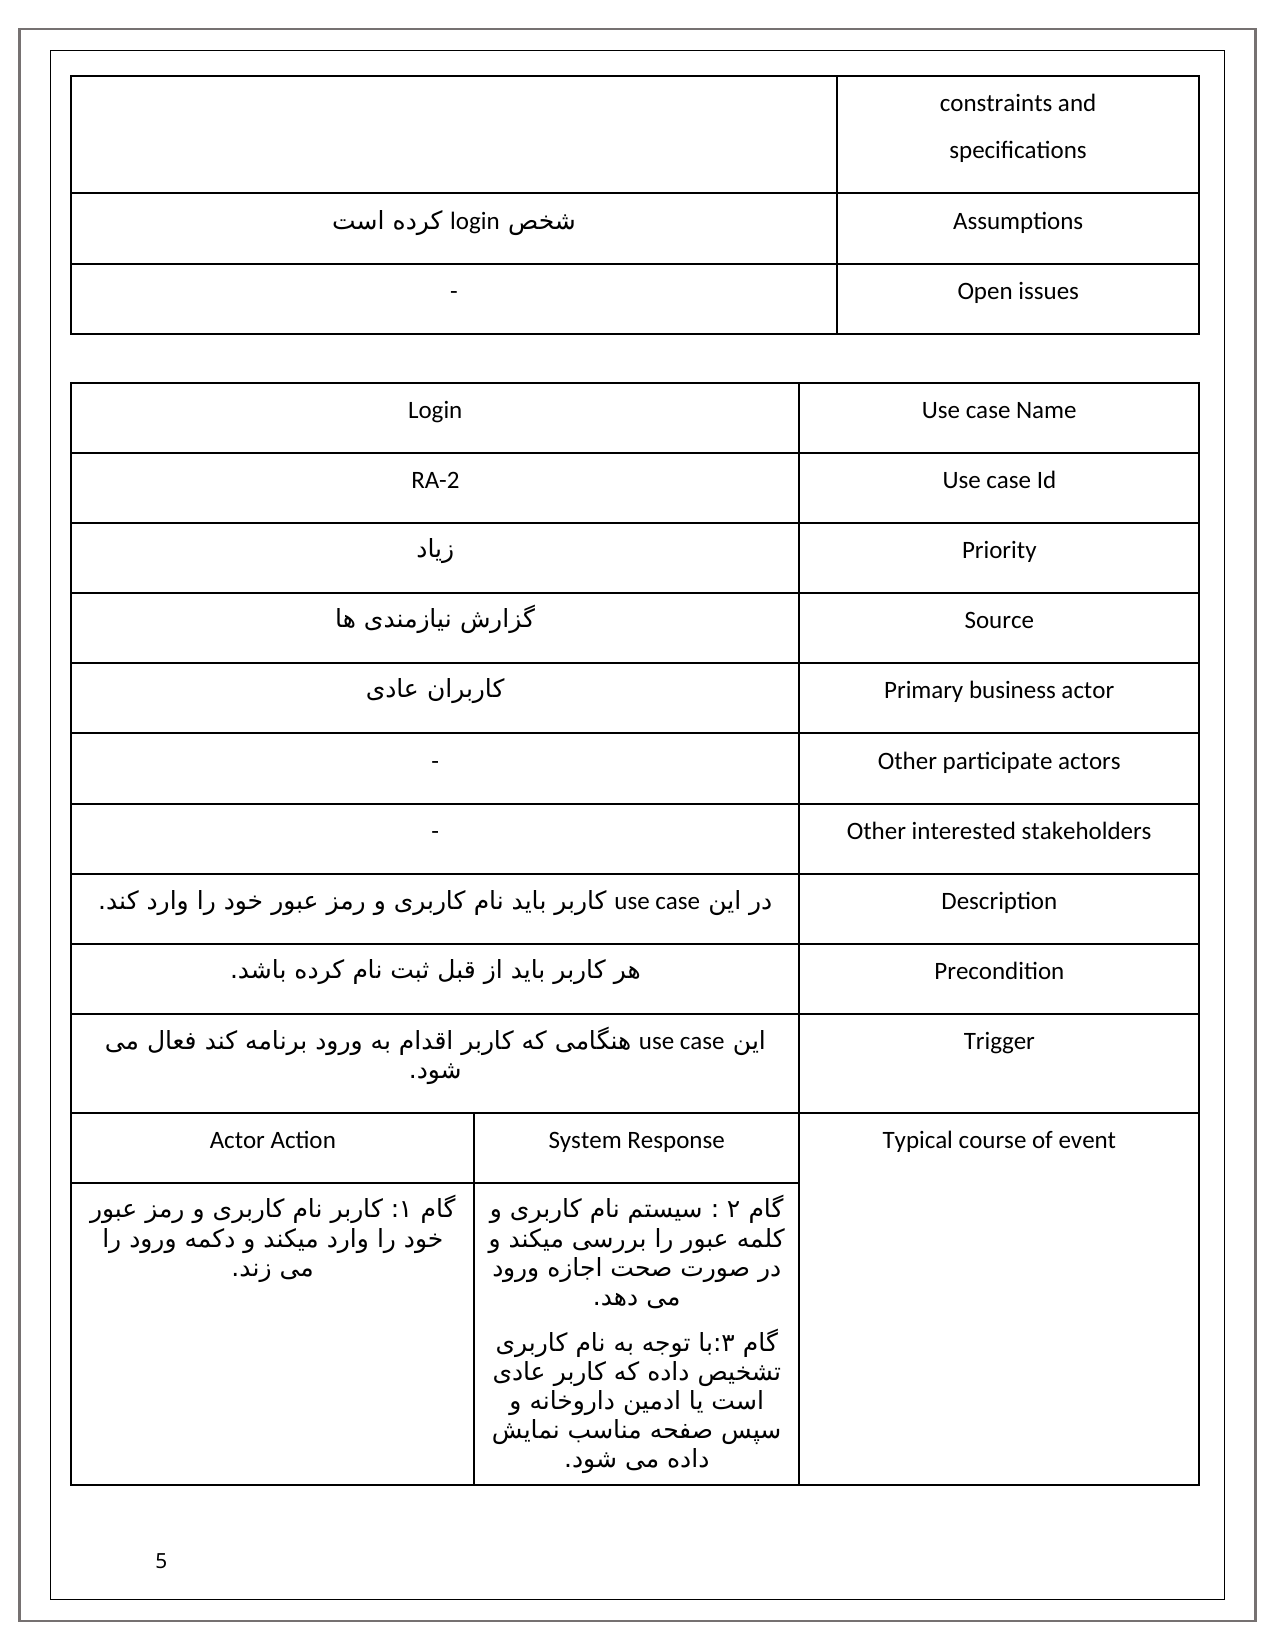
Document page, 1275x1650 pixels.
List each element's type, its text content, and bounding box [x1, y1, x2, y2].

table_header Use case Name [800, 384, 1198, 452]
table_cell در این use case کاربر باید نام کاربری و رمز عبور خود را وارد کند. [72, 875, 798, 943]
table_cell - [72, 734, 798, 802]
table_cell Other interested stakeholders [800, 805, 1198, 872]
table_cell - [72, 265, 836, 332]
table_cell گام ۲ : سیستم نام کاربری و کلمه عبور را بررسی میکند و در صورت صحت اجازه ورود می دهد. گام ۳:‌با توجه به نام کاربری تشخیص داده که کاربر عادی است یا ادمین داروخانه و سپس صفحه مناسب نمایش داده می شود. [475, 1184, 798, 1484]
table_cell RA-2 [72, 454, 798, 522]
table_cell Trigger [800, 1015, 1198, 1112]
table_cell Source [800, 594, 1198, 662]
table_cell [838, 265, 1198, 332]
table_cell [838, 194, 1198, 262]
table_cell زیاد [72, 524, 798, 592]
table_cell Priority [800, 524, 1198, 592]
table_cell Typical course of event [800, 1114, 1198, 1484]
table_cell گام ۱: کاربر نام کاربری و رمز عبور خود را وارد میکند و دکمه ورود را می زند. [72, 1184, 473, 1484]
table_cell Precondition [800, 945, 1198, 1013]
table_cell هر کاربر باید از قبل ثبت نام کرده باشد. [72, 945, 798, 1013]
table_cell این use case هنگامی که کاربر اقدام به ورود برنامه کند فعال می شود. [72, 1015, 798, 1112]
table_cell Other participate actors [800, 734, 1198, 802]
table_cell [838, 77, 1198, 192]
table_cell Description [800, 875, 1198, 943]
table_header Login [72, 384, 798, 452]
table_cell شخص login کرده است [72, 194, 836, 262]
table_cell Use case Id [800, 454, 1198, 522]
table_cell System Response [475, 1114, 798, 1182]
table_cell Primary business actor [800, 664, 1198, 732]
table_cell - [72, 77, 836, 192]
table_cell گزارش نیازمندی ها [72, 594, 798, 662]
table_cell - [72, 805, 798, 872]
table_cell Actor Action [72, 1114, 473, 1182]
table_cell کاربران عادی [72, 664, 798, 732]
